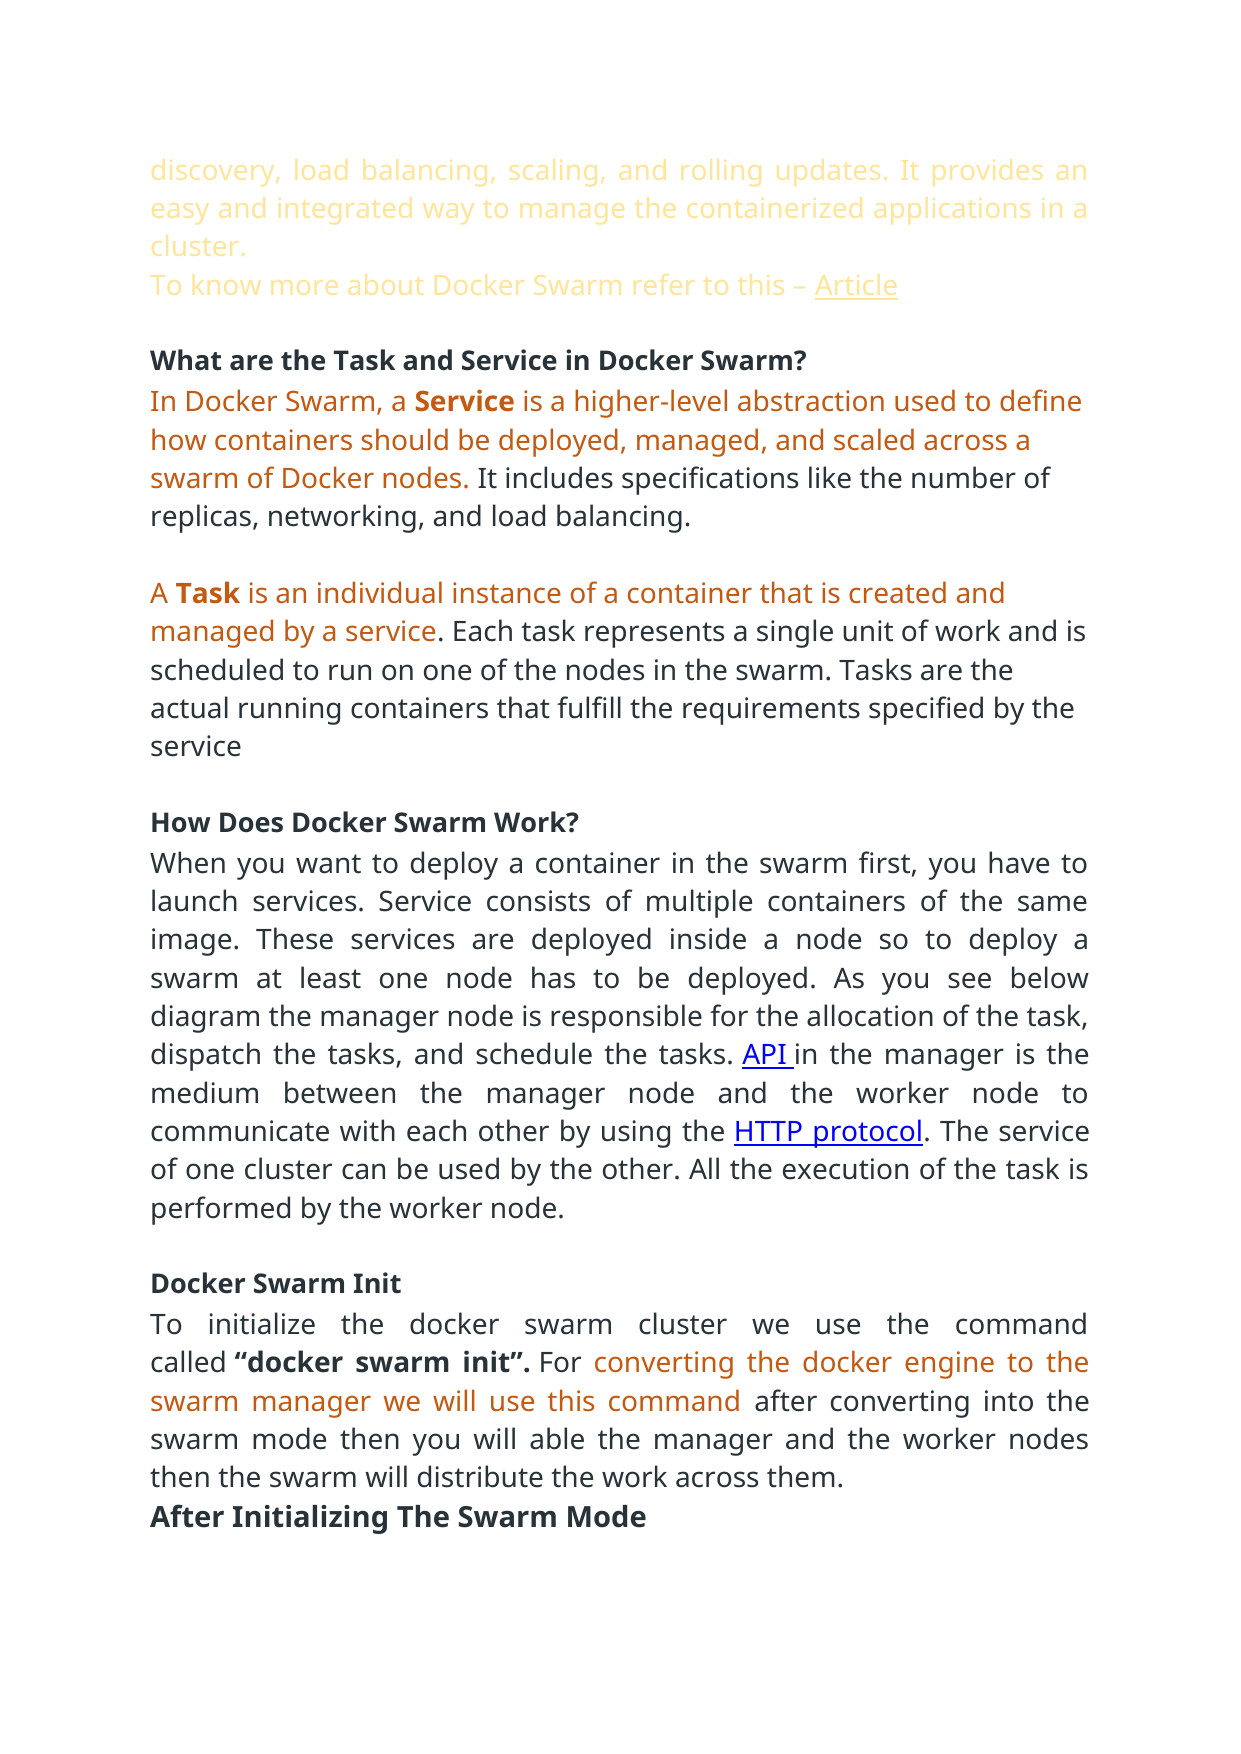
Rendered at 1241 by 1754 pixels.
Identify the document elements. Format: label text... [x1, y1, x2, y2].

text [150, 150, 1090, 265]
subtitle How Does Docker Swarm Work? [150, 803, 1090, 840]
subtitle What are the Task and Service in Docker Swarm? [150, 342, 1090, 378]
text In Docker Swarm, a Service is a higher-level abstraction used to define how containers should be deployed, managed, and scaled across a swarm of Docker nodes. It includes specifications like the number of replicas, networking, and load balancing. [150, 381, 1090, 535]
text When you want to deploy a container in the swarm first, you have to launch services. Service consists of multiple containers of the same image. These services are deployed inside a node so to deploy a swarm at least one node has to be deployed. As you see below diagram the manager node is responsible for the allocation of the task, dispatch the tasks, and schedule the tasks. API in the manager is the medium between the manager node and the worker node to communicate with each other by using the HTTP protocol. The service of one cluster can be used by the other. All the execution of the task is performed by the worker node. [150, 843, 1090, 1226]
text To initialize the docker swarm cluster we use the command called “docker swarm init”. For converting the docker engine to the swarm manager we will use this command after converting into the swarm mode then you will able the manager and the worker nodes then the swarm will distribute the work across them. [150, 1304, 1090, 1496]
subtitle Docker Swarm Init [150, 1264, 1090, 1301]
text A Task is an individual instance of a container that is created and managed by a service. Each task represents a single unit of work and is scheduled to run on one of the nodes in the swarm. Tasks are the actual running containers that fulfill the requirements specified by the service [150, 573, 1090, 765]
text To know more about Docker Swarm refer to this – Article [150, 265, 1090, 303]
subtitle After Initializing The Swarm Mode [150, 1496, 1090, 1536]
